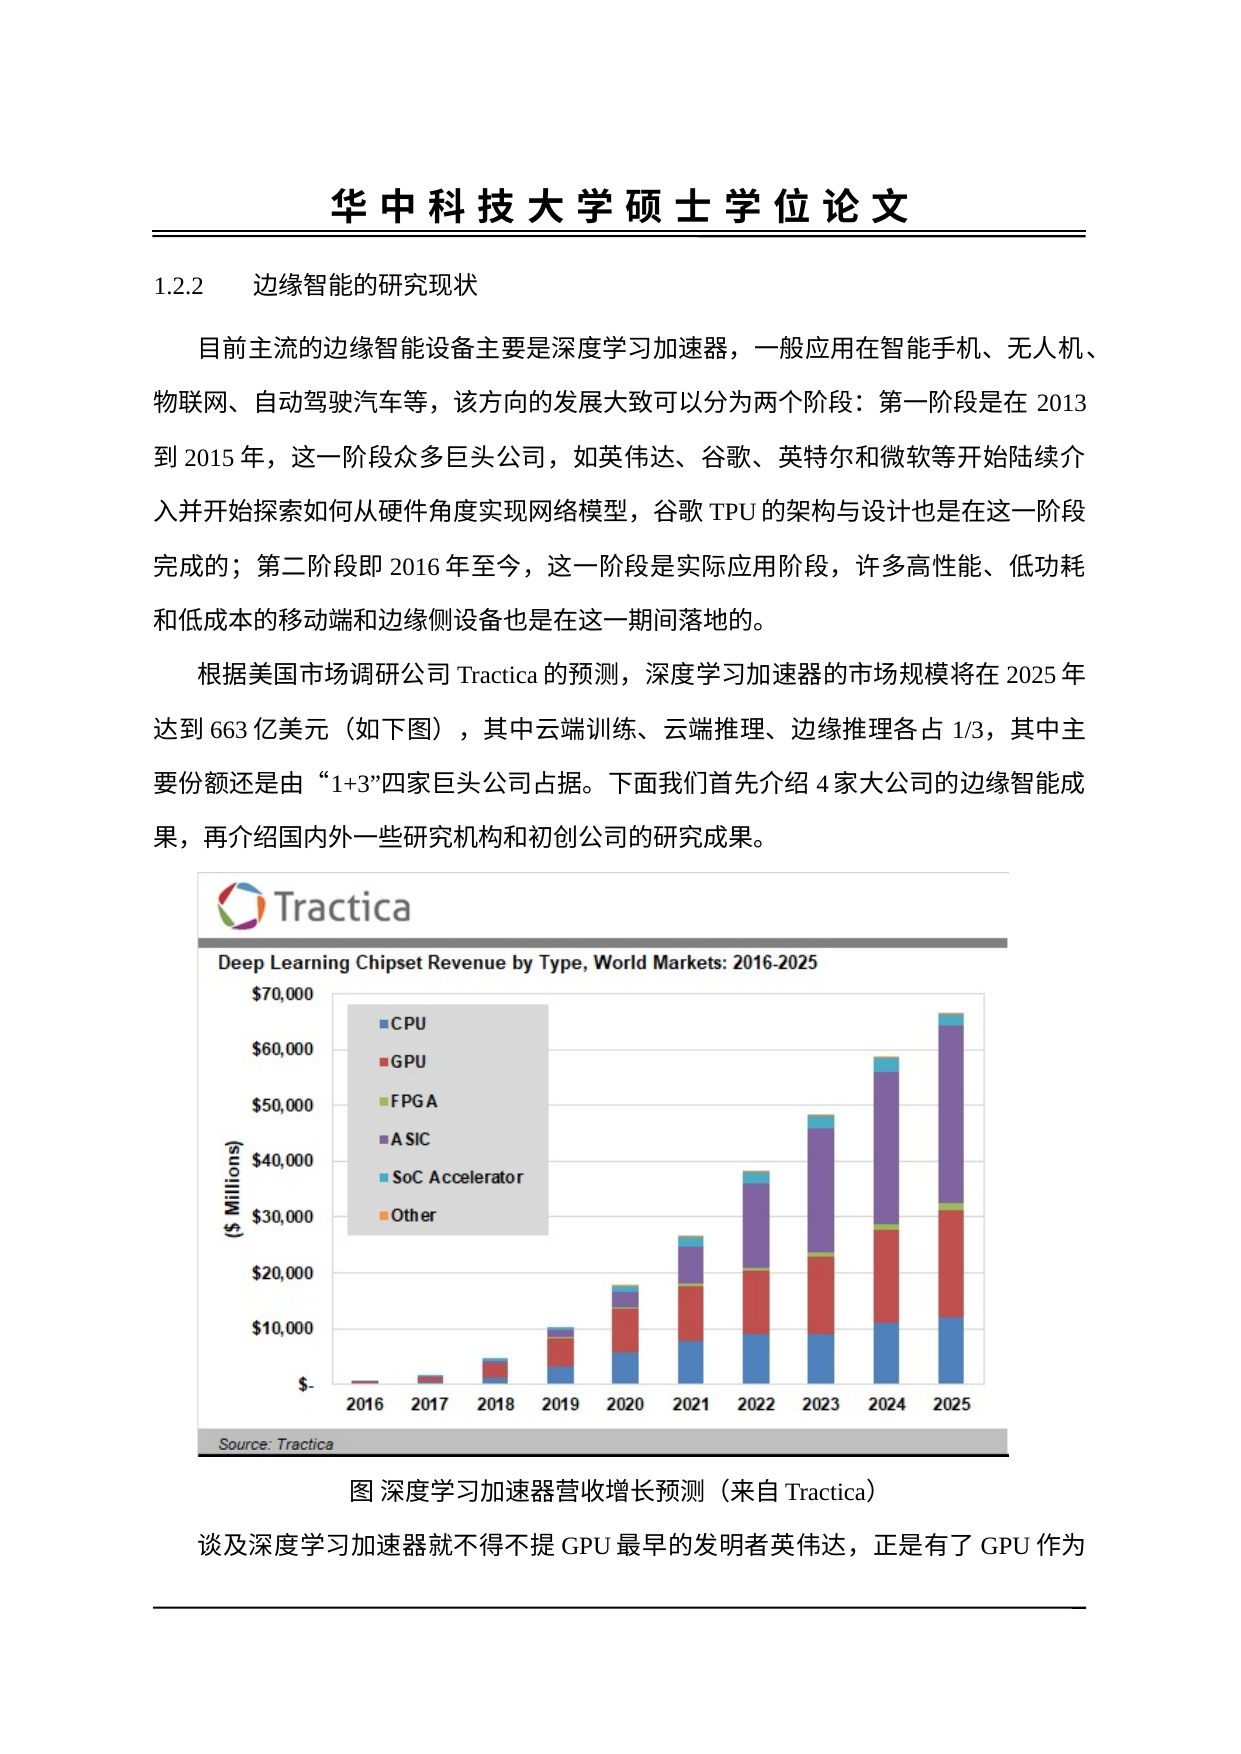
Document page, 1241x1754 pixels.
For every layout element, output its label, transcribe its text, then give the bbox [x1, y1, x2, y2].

picture [197, 872, 1009, 1457]
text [153, 1525, 1087, 1562]
text 目前主流的边缘智能设备主要是深度学习加速器，一般应用在智能手机、无人机、物联网、自动驾驶汽车等，该方向的发展大致可以分为两个阶段：第一阶段是在2013到2015年，这一阶段众多巨头公司，如英伟达、谷歌、英特尔和微软等开始陆续介入并开始探索如何从硬件角度实现网络模型，谷歌TPU的架构与设计也是在这一阶段完成的；第二阶段即2016年至今，这一阶段是实际应用阶段，许多高性能、低功耗和低成本的移动端和边缘侧设备也是在这一期间落地的。 [153, 328, 1087, 637]
text 图 深度学习加速器营收增长预测（来自Tractica） [153, 1471, 1087, 1507]
subtitle 边缘智能的研究现状 [153, 266, 1087, 302]
text 根据美国市场调研公司Tractica的预测，深度学习加速器的市场规模将在2025年达到663亿美元（如下图），其中云端训练、云端推理、边缘推理各占1/3，其中主要份额还是由“1+3”四家巨头公司占据。下面我们首先介绍4家大公司的边缘智能成果，再介绍国内外一些研究机构和初创公司的研究成果。 [153, 655, 1087, 854]
